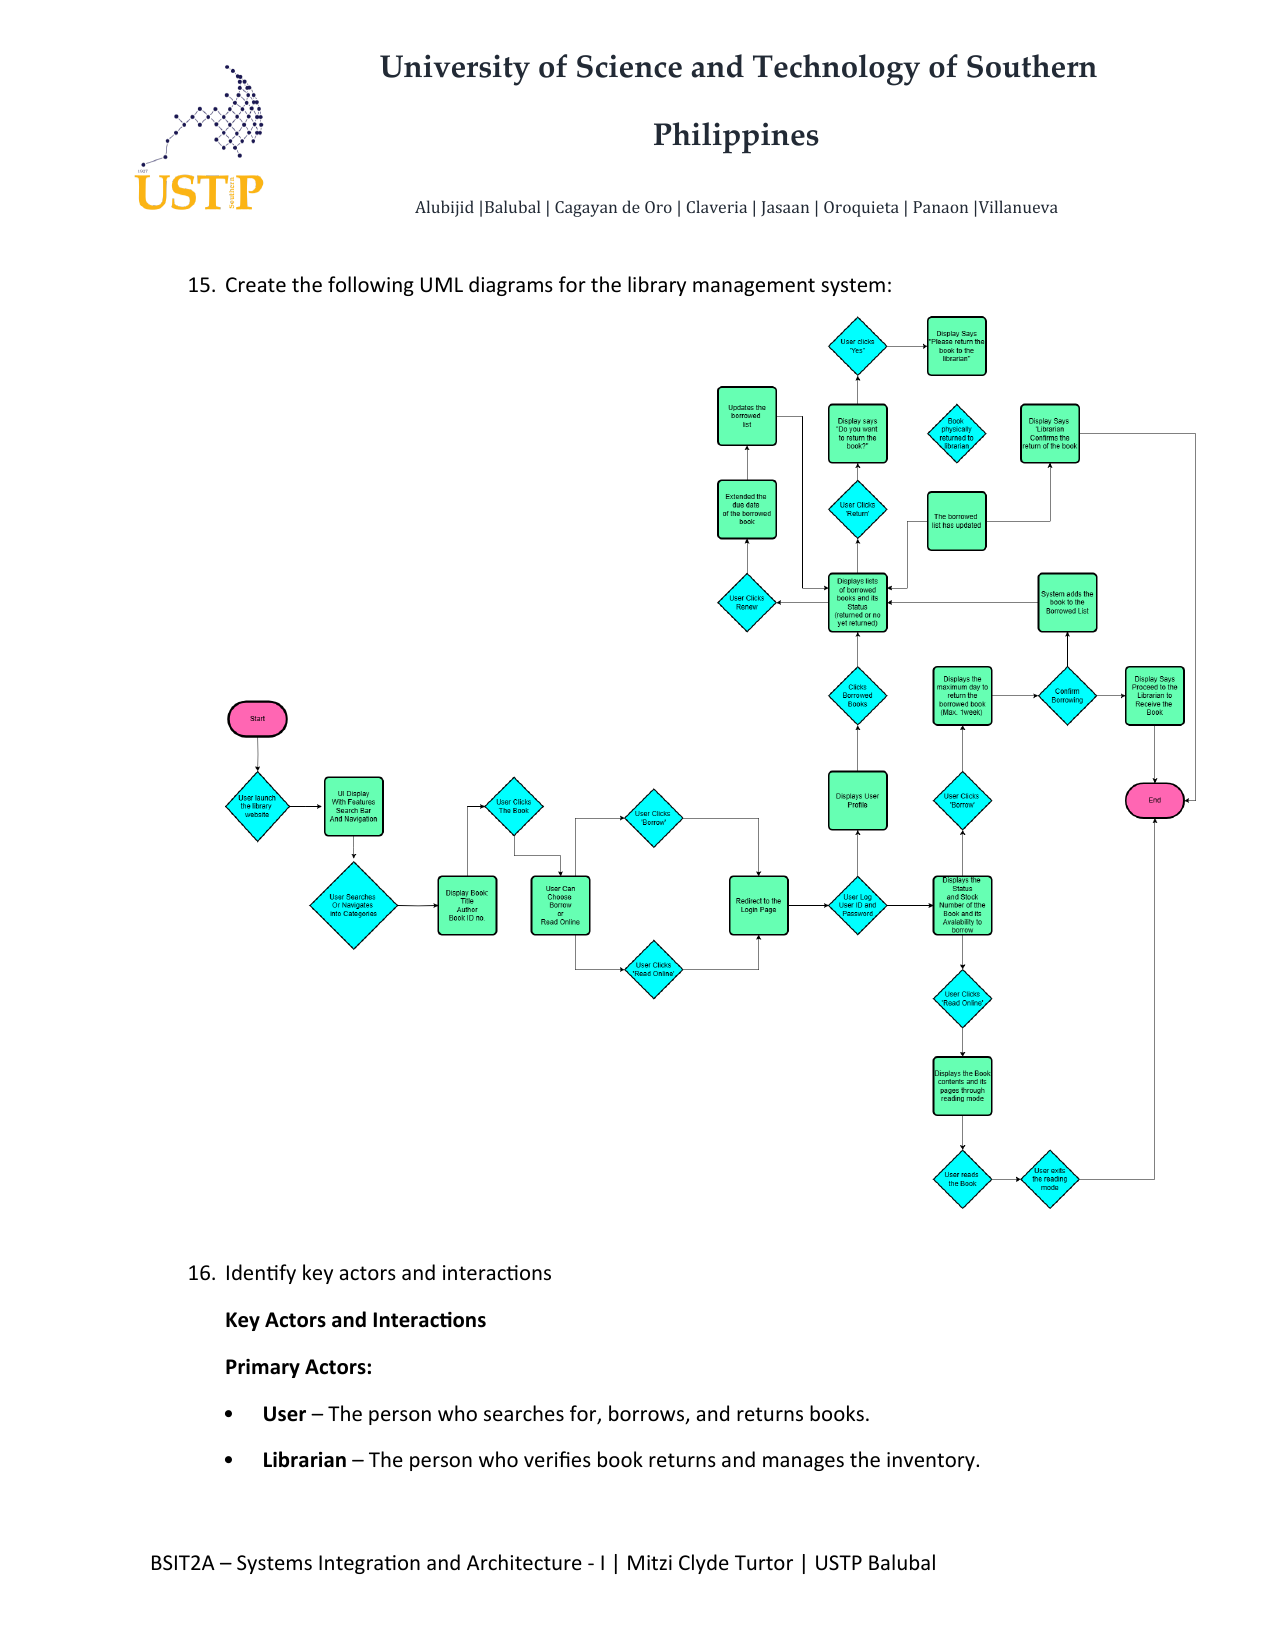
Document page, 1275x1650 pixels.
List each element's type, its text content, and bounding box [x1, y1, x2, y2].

list User – The person who searches for, borrows, and returns books. [225, 1399, 1125, 1427]
text Key Actors and Interactions [225, 1305, 1125, 1333]
picture [225, 316, 1200, 1209]
text Primary Actors: [225, 1352, 1125, 1380]
list Librarian – The person who verifies book returns and manages the inventory. [225, 1446, 1125, 1474]
list Identify key actors and interactions [187, 1258, 1125, 1286]
list Create the following UML diagrams for the library management system: [187, 270, 1125, 298]
picture [113, 56, 285, 212]
